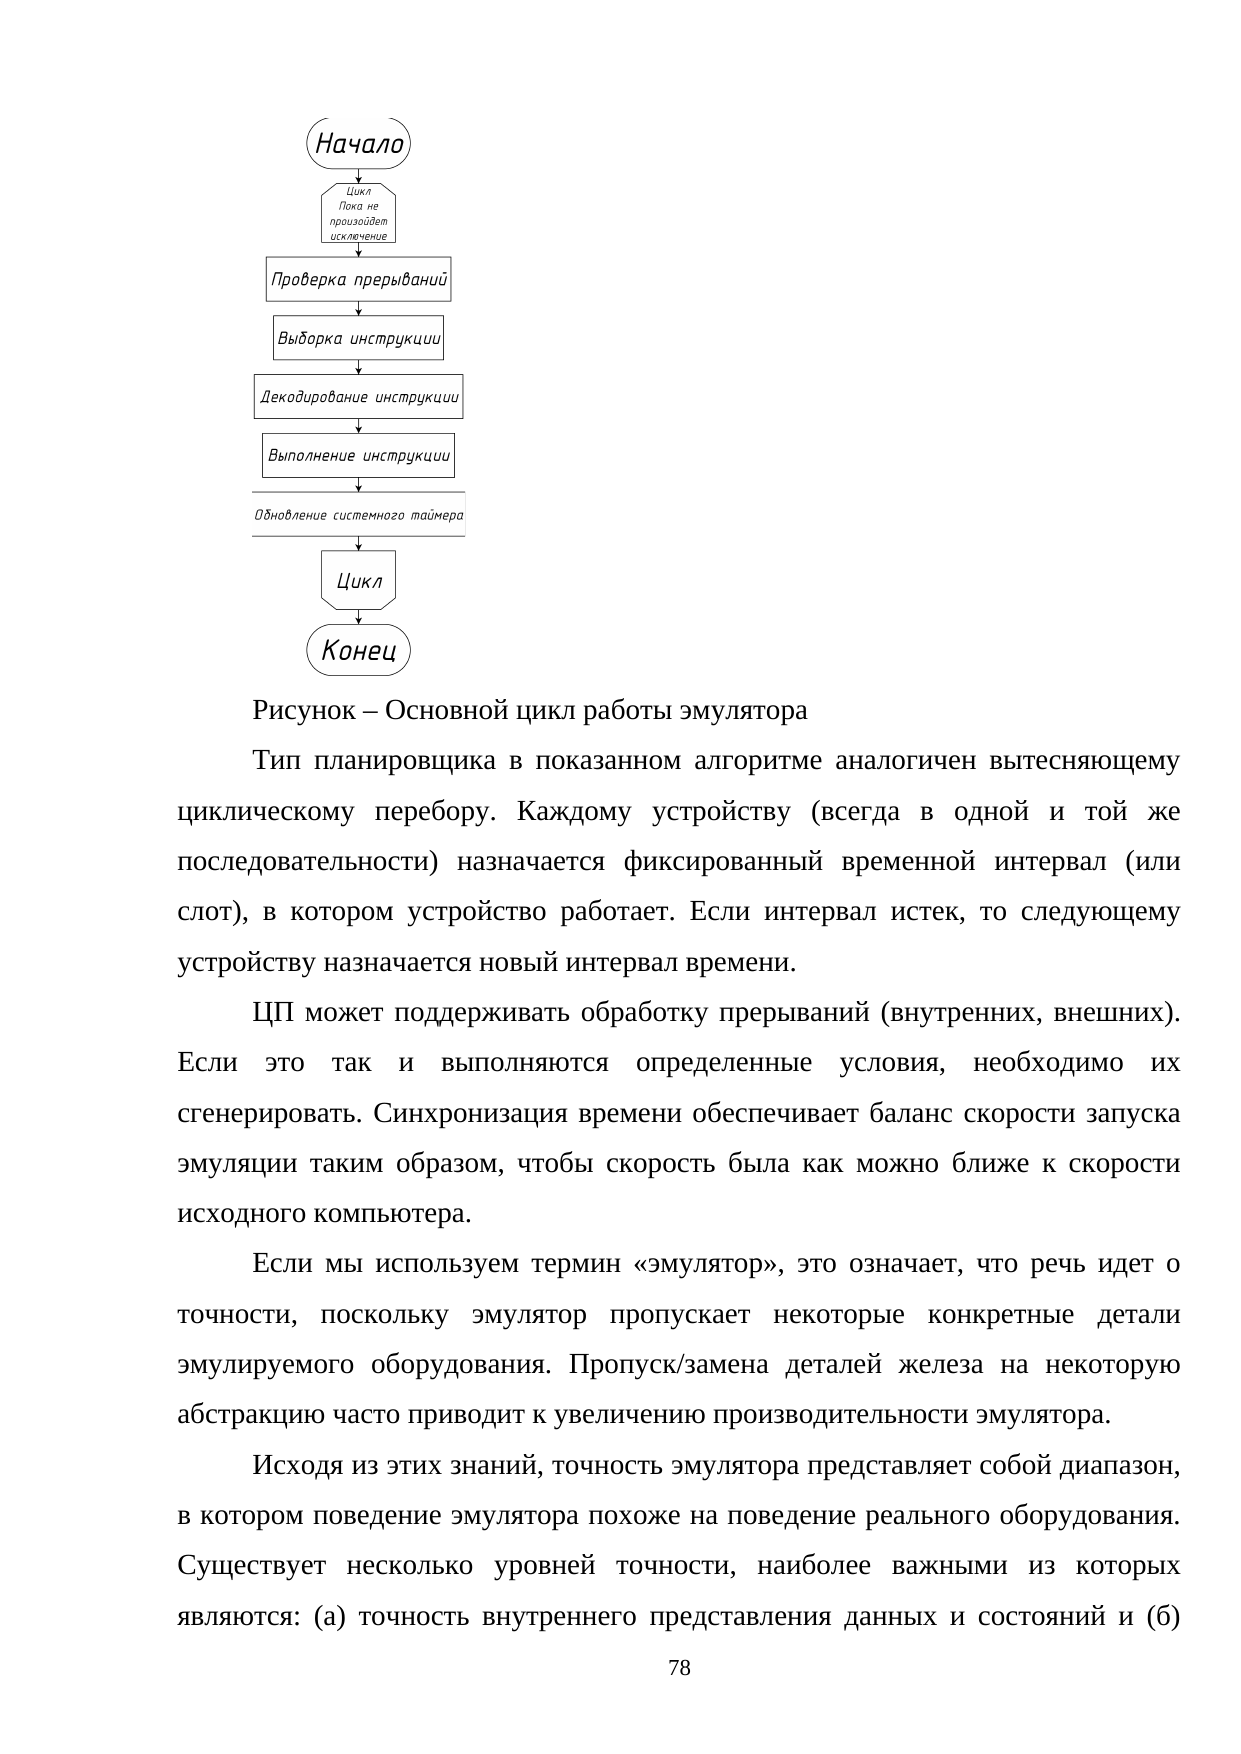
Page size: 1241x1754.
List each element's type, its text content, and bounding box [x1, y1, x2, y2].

text Рисунок – Основной цикл работы эмулятора [177, 692, 1182, 726]
text ЦП может поддерживать обработку прерываний (внутренних, внешних). Если это так и выполняются определенные условия, необходимо их сгенерировать. Синхронизация времени обеспечивает баланс скорости запуска эмуляции таким образом, чтобы скорость была как можно ближе к скорости исходного компьютера. [177, 994, 1182, 1229]
text Если мы используем термин «эмулятор», это означает, что речь идет о точности, поскольку эмулятор пропускает некоторые конкретные детали эмулируемого оборудования. Пропуск/замена деталей железа на некоторую абстракцию часто приводит к увеличению производительности эмулятора. [177, 1246, 1182, 1430]
picture [252, 118, 466, 676]
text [177, 1447, 1182, 1631]
text Тип планировщика в показанном алгоритме аналогичен вытесняющему циклическому перебору. Каждому устройству (всегда в одной и той же последовательности) назначается фиксированный временной интервал (или слот), в котором устройство работает. Если интервал истек, то следующему устройству назначается новый интервал времени. [177, 742, 1182, 977]
